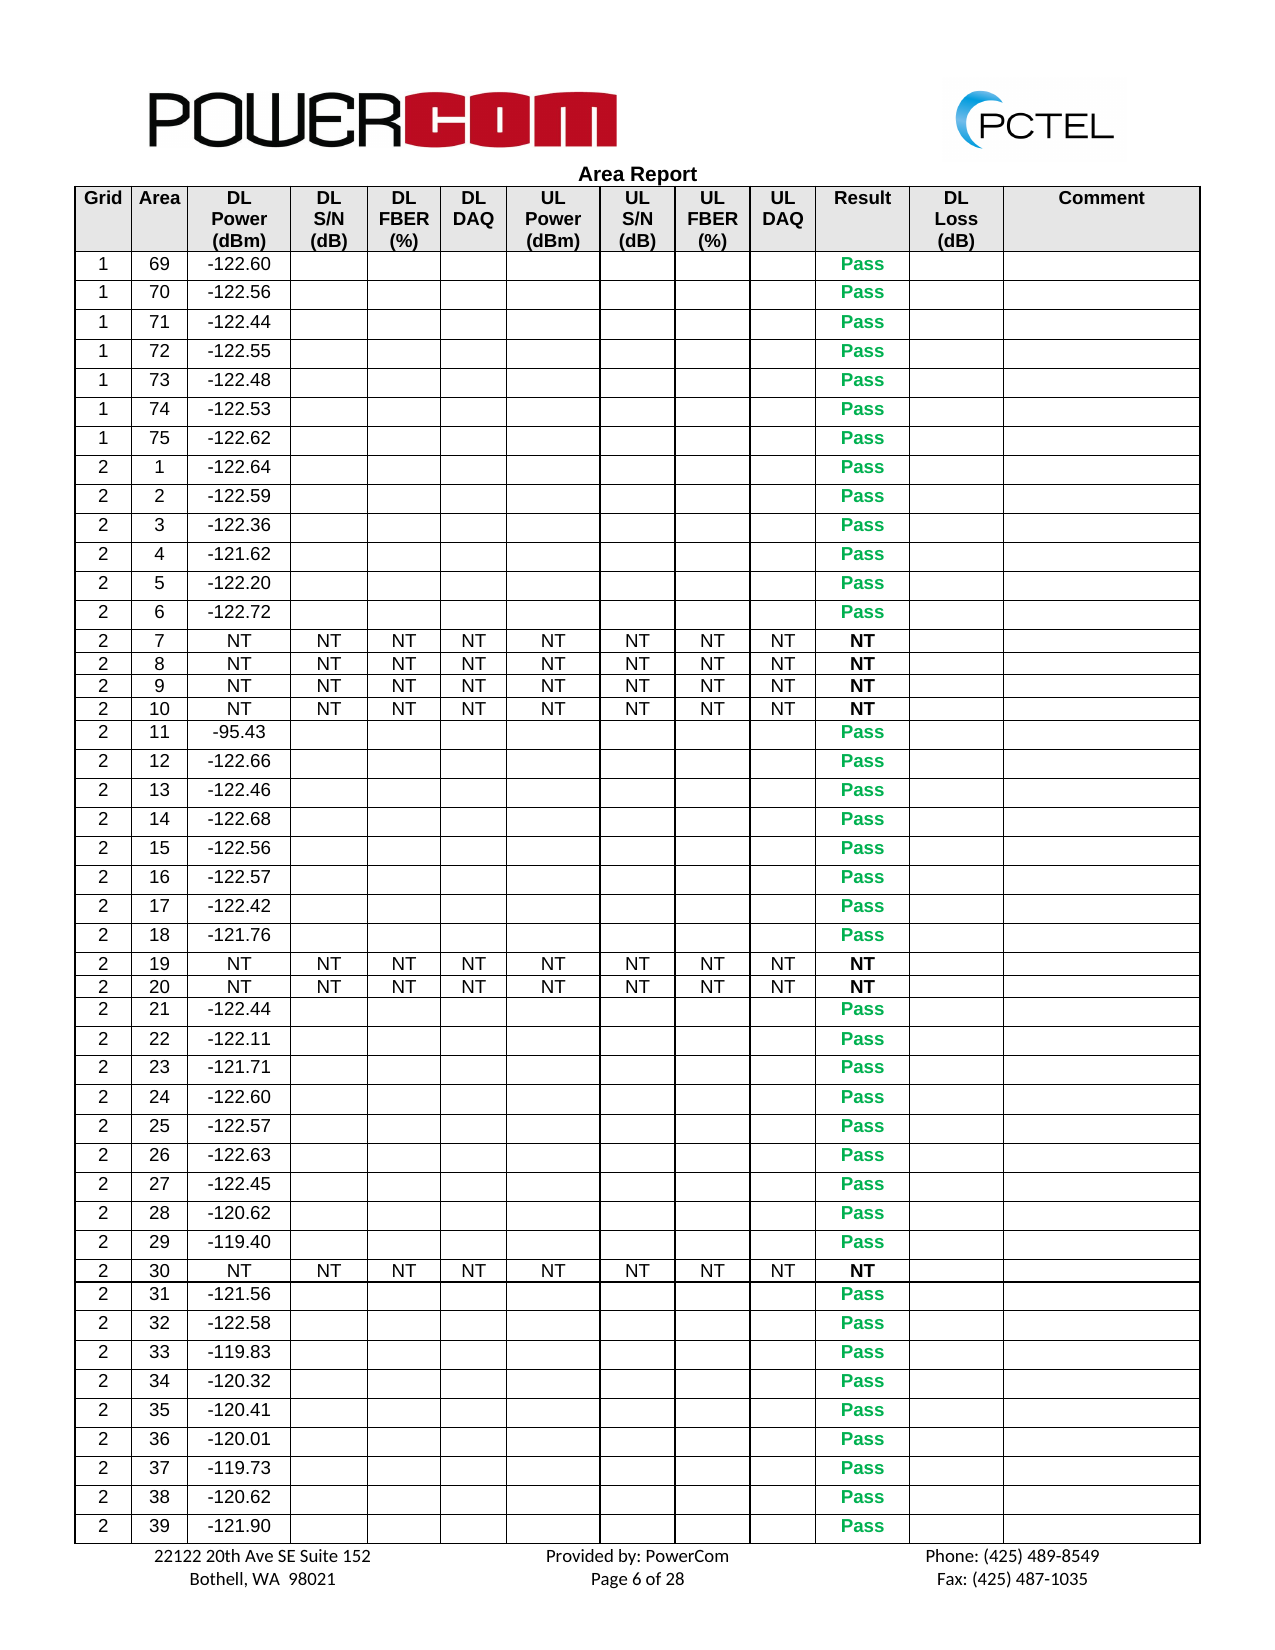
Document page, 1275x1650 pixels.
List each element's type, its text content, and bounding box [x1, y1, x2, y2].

table_cell [441, 750, 506, 778]
table_cell NT [751, 630, 815, 652]
table_cell 27 [132, 1173, 187, 1201]
table_cell [291, 1231, 367, 1259]
table_cell Area [132, 187, 187, 251]
table_cell NT [816, 653, 909, 674]
table_cell [676, 1428, 749, 1456]
table_cell [368, 281, 440, 309]
table_cell 36 [132, 1428, 187, 1456]
table_cell [441, 1399, 506, 1427]
table_cell NT [291, 630, 367, 652]
table_cell NT [441, 698, 506, 719]
table_cell [291, 1341, 367, 1368]
table_cell DL DAQ [441, 187, 506, 251]
table_cell [507, 485, 599, 513]
table_cell Pass [816, 398, 909, 426]
table_cell [441, 456, 506, 484]
table_cell [368, 427, 440, 455]
table_cell [441, 1341, 506, 1368]
table_cell [291, 398, 367, 426]
table_cell [368, 1202, 440, 1230]
table_cell 72 [132, 340, 187, 367]
table_cell [507, 398, 599, 426]
table_cell 15 [132, 837, 187, 865]
table_cell [601, 281, 674, 309]
table_cell [676, 1173, 749, 1201]
table_cell [751, 427, 815, 455]
table_cell 2 [76, 808, 131, 836]
table_cell 6 [132, 601, 187, 629]
table_cell NT [507, 1260, 599, 1281]
table_cell -122.56 [188, 281, 290, 309]
table_cell [910, 698, 1003, 719]
table_cell UL FBER (%) [676, 187, 749, 251]
table_cell Pass [816, 779, 909, 807]
table_cell NT [507, 953, 599, 974]
table_cell 2 [76, 572, 131, 600]
table_cell -122.55 [188, 340, 290, 367]
table_cell [676, 572, 749, 600]
table_cell [441, 601, 506, 629]
table_cell [507, 1027, 599, 1055]
table_cell 11 [132, 721, 187, 748]
table_cell [291, 456, 367, 484]
table_cell [507, 1173, 599, 1201]
table_cell [676, 1311, 749, 1339]
table_cell Pass [816, 895, 909, 923]
table_cell [676, 369, 749, 397]
table_cell 18 [132, 924, 187, 952]
table_cell 1 [76, 427, 131, 455]
table_cell [676, 310, 749, 338]
table_cell [910, 1515, 1003, 1543]
table_cell -121.56 [188, 1283, 290, 1310]
table_cell [368, 837, 440, 865]
table_cell [291, 924, 367, 952]
table_cell [751, 895, 815, 923]
table_cell [751, 252, 815, 280]
table_cell [291, 572, 367, 600]
table_cell 73 [132, 369, 187, 397]
table_cell 2 [76, 1085, 131, 1113]
table_cell [291, 721, 367, 748]
table_cell DL Loss (dB) [910, 187, 1003, 251]
table_cell 25 [132, 1115, 187, 1142]
table_cell -120.41 [188, 1399, 290, 1427]
table_cell [291, 808, 367, 836]
table_cell NT [441, 630, 506, 652]
table_cell Pass [816, 1085, 909, 1113]
table_cell [368, 924, 440, 952]
table_cell [601, 252, 674, 280]
table_cell [910, 721, 1003, 748]
table_cell [751, 340, 815, 367]
table_cell [910, 340, 1003, 367]
table_cell [291, 601, 367, 629]
table_cell NT [816, 675, 909, 697]
table_cell [291, 1115, 367, 1142]
table_cell [601, 1311, 674, 1339]
table_cell [751, 1457, 815, 1485]
table_cell 33 [132, 1341, 187, 1368]
table_cell [291, 1457, 367, 1485]
table_cell [910, 675, 1003, 697]
table_cell [1004, 998, 1199, 1026]
table_cell [291, 779, 367, 807]
table_cell 2 [76, 485, 131, 513]
table_cell [751, 1399, 815, 1427]
table_cell [910, 1085, 1003, 1113]
table_cell 2 [76, 1486, 131, 1514]
table_cell -122.44 [188, 310, 290, 338]
table_cell [507, 808, 599, 836]
table_cell 7 [132, 630, 187, 652]
table_cell [751, 1202, 815, 1230]
table_cell [910, 369, 1003, 397]
table_cell -121.76 [188, 924, 290, 952]
table_cell [291, 1486, 367, 1514]
table_cell [507, 281, 599, 309]
table_cell 2 [76, 1283, 131, 1310]
table_cell 2 [132, 485, 187, 513]
table_cell [1004, 866, 1199, 894]
table_cell [1004, 779, 1199, 807]
table_cell -120.62 [188, 1486, 290, 1514]
table_cell [1004, 1231, 1199, 1259]
table_cell [910, 1457, 1003, 1485]
table_cell -122.46 [188, 779, 290, 807]
table_cell NT [291, 698, 367, 719]
table_cell [441, 721, 506, 748]
table_cell [676, 543, 749, 571]
table_cell 23 [132, 1056, 187, 1084]
table_cell 2 [76, 1231, 131, 1259]
table_cell -122.63 [188, 1144, 290, 1172]
table_cell NT [601, 976, 674, 997]
table_cell 35 [132, 1399, 187, 1427]
table_cell 1 [76, 252, 131, 280]
table_cell 2 [76, 456, 131, 484]
table_cell [507, 998, 599, 1026]
table_cell 26 [132, 1144, 187, 1172]
table_cell 38 [132, 1486, 187, 1514]
table_cell [751, 1283, 815, 1310]
table_cell [910, 895, 1003, 923]
table_cell [1004, 1311, 1199, 1339]
table_cell NT [188, 630, 290, 652]
table_cell [507, 837, 599, 865]
table_cell [291, 866, 367, 894]
table_cell Pass [816, 310, 909, 338]
table_cell [1004, 281, 1199, 309]
table_cell [601, 1486, 674, 1514]
table_cell [441, 866, 506, 894]
table_cell [441, 895, 506, 923]
table_cell [1004, 924, 1199, 952]
table_cell -120.01 [188, 1428, 290, 1456]
table_cell [1004, 837, 1199, 865]
table_cell Pass [816, 1056, 909, 1084]
table_cell [676, 1283, 749, 1310]
table_cell [601, 543, 674, 571]
table_cell [601, 369, 674, 397]
table_cell [601, 572, 674, 600]
table_cell 2 [76, 895, 131, 923]
table_cell [441, 1027, 506, 1055]
table_cell -122.72 [188, 601, 290, 629]
table_cell [507, 924, 599, 952]
table_cell [751, 1311, 815, 1339]
table_cell NT [507, 976, 599, 997]
table_cell Pass [816, 1173, 909, 1201]
table_cell [1004, 1341, 1199, 1368]
table_cell NT [441, 653, 506, 674]
table_cell [368, 1283, 440, 1310]
table_cell Pass [816, 572, 909, 600]
table_cell [601, 601, 674, 629]
table_cell [441, 1202, 506, 1230]
table_cell [910, 281, 1003, 309]
table_cell NT [751, 698, 815, 719]
table_cell [441, 485, 506, 513]
table_cell [291, 1399, 367, 1427]
table_cell [676, 1399, 749, 1427]
table_cell [751, 1144, 815, 1172]
table_cell [291, 485, 367, 513]
table_cell 19 [132, 953, 187, 974]
table_cell [601, 514, 674, 542]
table_cell NT [601, 1260, 674, 1281]
table_cell NT [676, 653, 749, 674]
table_cell [507, 1311, 599, 1339]
table_cell NT [816, 976, 909, 997]
table_cell [291, 1515, 367, 1543]
table_cell NT [676, 675, 749, 697]
table_cell -122.60 [188, 1085, 290, 1113]
table_cell 2 [76, 1457, 131, 1485]
table_cell -121.71 [188, 1056, 290, 1084]
table_cell [1004, 630, 1199, 652]
table_cell [751, 1341, 815, 1368]
table_cell Pass [816, 808, 909, 836]
table_cell [601, 1027, 674, 1055]
table_cell -122.57 [188, 866, 290, 894]
table_cell [676, 1144, 749, 1172]
table_cell [368, 1173, 440, 1201]
table_cell Comment [1004, 187, 1199, 251]
table_cell [1004, 340, 1199, 367]
table_cell [507, 340, 599, 367]
table_cell [441, 1283, 506, 1310]
table_cell [910, 1260, 1003, 1281]
table_cell -119.73 [188, 1457, 290, 1485]
table_cell [751, 998, 815, 1026]
table_cell [507, 1085, 599, 1113]
table_cell [676, 1056, 749, 1084]
table_cell [601, 1173, 674, 1201]
table_cell [751, 1056, 815, 1084]
table_cell [441, 369, 506, 397]
table_cell [1004, 369, 1199, 397]
table_cell [1004, 808, 1199, 836]
table_cell [910, 1144, 1003, 1172]
table_cell 1 [76, 398, 131, 426]
table_cell 2 [76, 1515, 131, 1543]
table_cell 2 [76, 698, 131, 719]
table_cell 2 [76, 601, 131, 629]
table_cell Pass [816, 485, 909, 513]
table_cell [751, 398, 815, 426]
table_cell [441, 572, 506, 600]
table_cell [1004, 252, 1199, 280]
table_cell -121.90 [188, 1515, 290, 1543]
table_cell Pass [816, 1457, 909, 1485]
table_cell [751, 1428, 815, 1456]
table_cell [751, 485, 815, 513]
table_cell [368, 866, 440, 894]
table_cell [368, 998, 440, 1026]
table_cell Pass [816, 543, 909, 571]
table_cell [910, 630, 1003, 652]
table_cell -122.48 [188, 369, 290, 397]
table_cell 1 [76, 369, 131, 397]
table_cell [676, 779, 749, 807]
table_cell NT [601, 653, 674, 674]
table_cell [910, 485, 1003, 513]
table_cell [1004, 1486, 1199, 1514]
table_cell -122.44 [188, 998, 290, 1026]
table_cell [601, 808, 674, 836]
table_cell [441, 398, 506, 426]
table_cell [1004, 1173, 1199, 1201]
table_cell Pass [816, 514, 909, 542]
table_cell [676, 398, 749, 426]
table_cell [910, 837, 1003, 865]
table_cell [1004, 953, 1199, 974]
table_cell [368, 779, 440, 807]
table_cell [1004, 1144, 1199, 1172]
table_cell Pass [816, 1341, 909, 1368]
table_cell NT [441, 675, 506, 697]
table_cell [910, 514, 1003, 542]
table_cell [291, 750, 367, 778]
table_cell NT [368, 698, 440, 719]
table_cell Grid [76, 187, 131, 251]
table_cell [368, 721, 440, 748]
table_cell [601, 1457, 674, 1485]
table_cell [507, 601, 599, 629]
table_cell [676, 427, 749, 455]
table_cell [507, 427, 599, 455]
table_cell NT [368, 953, 440, 974]
table_cell [910, 398, 1003, 426]
table_cell [910, 1056, 1003, 1084]
table_cell [751, 866, 815, 894]
table_cell [676, 601, 749, 629]
picture [942, 77, 1127, 162]
table_cell -122.57 [188, 1115, 290, 1142]
table_cell [368, 252, 440, 280]
table_cell [507, 1457, 599, 1485]
table_cell [1004, 721, 1199, 748]
table_cell NT [507, 630, 599, 652]
table_cell [507, 895, 599, 923]
table_cell NT [751, 653, 815, 674]
table_cell [441, 427, 506, 455]
table_cell [368, 1399, 440, 1427]
table_cell [601, 837, 674, 865]
table_cell [507, 721, 599, 748]
table_cell [291, 281, 367, 309]
table_cell UL Power (dBm) [507, 187, 599, 251]
table_cell [291, 1311, 367, 1339]
table_cell [368, 1311, 440, 1339]
table_cell [601, 1115, 674, 1142]
table_cell Pass [816, 924, 909, 952]
table_cell [368, 601, 440, 629]
table_cell 30 [132, 1260, 187, 1281]
table_cell NT [368, 976, 440, 997]
table_cell -122.66 [188, 750, 290, 778]
table_cell 2 [76, 1027, 131, 1055]
table_cell [751, 779, 815, 807]
table_cell [1004, 1202, 1199, 1230]
table_cell [1004, 750, 1199, 778]
table_cell 2 [76, 1260, 131, 1281]
table_cell [507, 572, 599, 600]
table_cell [910, 1202, 1003, 1230]
table_cell 20 [132, 976, 187, 997]
table_cell 2 [76, 866, 131, 894]
table_cell NT [368, 1260, 440, 1281]
table_cell [291, 1428, 367, 1456]
table_cell Pass [816, 340, 909, 367]
table_cell [507, 543, 599, 571]
table_cell 28 [132, 1202, 187, 1230]
table_cell [1004, 485, 1199, 513]
table_cell [601, 924, 674, 952]
table_cell [368, 369, 440, 397]
table_cell -95.43 [188, 721, 290, 748]
table_cell [1004, 1027, 1199, 1055]
table_cell [910, 1115, 1003, 1142]
table_cell [368, 485, 440, 513]
table_cell [291, 1370, 367, 1398]
table_cell [601, 750, 674, 778]
table_cell [441, 1056, 506, 1084]
table_cell NT [601, 630, 674, 652]
table_cell -122.60 [188, 252, 290, 280]
table_cell NT [188, 1260, 290, 1281]
table_cell [291, 369, 367, 397]
table_cell [368, 1115, 440, 1142]
table_cell [601, 1399, 674, 1427]
table_cell 2 [76, 1202, 131, 1230]
table_cell [441, 1486, 506, 1514]
table_cell Pass [816, 750, 909, 778]
table_cell [368, 1341, 440, 1368]
table_cell [601, 1428, 674, 1456]
table_cell [291, 1144, 367, 1172]
table_cell [368, 340, 440, 367]
table_cell [441, 808, 506, 836]
table_cell [676, 1370, 749, 1398]
table_cell [368, 808, 440, 836]
table_cell [1004, 675, 1199, 697]
table_cell Pass [816, 456, 909, 484]
table_cell NT [507, 675, 599, 697]
table_cell Pass [816, 1144, 909, 1172]
table_cell 2 [76, 1173, 131, 1201]
table_cell [910, 543, 1003, 571]
table_cell [1004, 1515, 1199, 1543]
table_cell 75 [132, 427, 187, 455]
table_cell NT [188, 976, 290, 997]
table_cell NT [751, 976, 815, 997]
table_cell NT [441, 976, 506, 997]
table_cell [291, 998, 367, 1026]
table_cell [751, 808, 815, 836]
table_cell 31 [132, 1283, 187, 1310]
table_cell [751, 1027, 815, 1055]
table_cell [676, 252, 749, 280]
table_cell NT [441, 1260, 506, 1281]
table_cell 5 [132, 572, 187, 600]
table_cell [751, 572, 815, 600]
table_cell [601, 1341, 674, 1368]
table_cell [291, 310, 367, 338]
table_cell [368, 398, 440, 426]
table_cell [368, 1056, 440, 1084]
table_cell [368, 1515, 440, 1543]
table_cell [676, 1341, 749, 1368]
table_cell [676, 1115, 749, 1142]
table_cell [751, 601, 815, 629]
table_cell [601, 427, 674, 455]
table_cell NT [368, 630, 440, 652]
table_cell NT [291, 1260, 367, 1281]
table_cell NT [751, 1260, 815, 1281]
table_cell -122.59 [188, 485, 290, 513]
table_cell [441, 779, 506, 807]
table_cell [507, 1370, 599, 1398]
table_cell [507, 1283, 599, 1310]
table_cell [601, 779, 674, 807]
table_cell Pass [816, 281, 909, 309]
table_cell [368, 310, 440, 338]
table_cell Pass [816, 866, 909, 894]
table_cell [601, 866, 674, 894]
table_cell [751, 310, 815, 338]
table_cell 2 [76, 675, 131, 697]
table_cell [441, 924, 506, 952]
table_cell [751, 543, 815, 571]
table_cell [507, 1231, 599, 1259]
table_cell Pass [816, 1399, 909, 1427]
table_cell [676, 750, 749, 778]
table_cell 3 [132, 514, 187, 542]
table_cell Pass [816, 998, 909, 1026]
table_cell [507, 456, 599, 484]
table_cell -122.62 [188, 427, 290, 455]
table_cell [507, 1428, 599, 1456]
table_cell 1 [76, 340, 131, 367]
table_cell 2 [76, 1144, 131, 1172]
table_cell [1004, 653, 1199, 674]
table_cell NT [368, 653, 440, 674]
table_cell [1004, 456, 1199, 484]
table_cell [751, 924, 815, 952]
table_cell [601, 895, 674, 923]
table_cell NT [188, 698, 290, 719]
table_cell 2 [76, 543, 131, 571]
table_cell [441, 1173, 506, 1201]
table_cell [751, 456, 815, 484]
table_cell [291, 252, 367, 280]
table_cell NT [676, 976, 749, 997]
table_cell [1004, 1370, 1199, 1398]
table_cell [910, 252, 1003, 280]
table_cell 1 [76, 281, 131, 309]
table_cell [507, 310, 599, 338]
table_cell [601, 1056, 674, 1084]
table_cell [441, 998, 506, 1026]
table_cell 13 [132, 779, 187, 807]
table_cell [676, 837, 749, 865]
table_cell 2 [76, 924, 131, 952]
table_cell [368, 895, 440, 923]
table_cell [751, 721, 815, 748]
table_cell [910, 1428, 1003, 1456]
table_cell 2 [76, 1056, 131, 1084]
table_cell [910, 1486, 1003, 1514]
table_cell NT [291, 653, 367, 674]
table_cell [601, 1144, 674, 1172]
table_cell 2 [76, 953, 131, 974]
table_cell -122.45 [188, 1173, 290, 1201]
table_cell [751, 1486, 815, 1514]
table_cell [751, 750, 815, 778]
table_cell 2 [76, 653, 131, 674]
table_cell 70 [132, 281, 187, 309]
table_cell [507, 1341, 599, 1368]
table_cell [676, 456, 749, 484]
table_cell [1004, 895, 1199, 923]
table_cell 2 [76, 750, 131, 778]
table_cell [601, 721, 674, 748]
table_cell [751, 1370, 815, 1398]
table_cell -122.53 [188, 398, 290, 426]
table_cell Pass [816, 252, 909, 280]
table_cell -120.62 [188, 1202, 290, 1230]
table_cell [1004, 1457, 1199, 1485]
table_cell [1004, 1056, 1199, 1084]
table_cell [676, 485, 749, 513]
table_cell 34 [132, 1370, 187, 1398]
table_cell [1004, 1399, 1199, 1427]
table_cell [910, 601, 1003, 629]
table_cell [507, 514, 599, 542]
table_cell [910, 953, 1003, 974]
table_cell [441, 340, 506, 367]
table_cell [507, 1486, 599, 1514]
table_cell Pass [816, 1115, 909, 1142]
table_cell NT [676, 1260, 749, 1281]
table_cell [910, 310, 1003, 338]
table_cell [507, 1202, 599, 1230]
table_cell [368, 572, 440, 600]
table_cell [291, 1173, 367, 1201]
table_cell 14 [132, 808, 187, 836]
table_cell -119.40 [188, 1231, 290, 1259]
table_cell [751, 1231, 815, 1259]
table_cell [507, 750, 599, 778]
table_cell UL DAQ [751, 187, 815, 251]
table_cell 32 [132, 1311, 187, 1339]
table_cell UL S/N (dB) [601, 187, 674, 251]
table_cell -122.68 [188, 808, 290, 836]
table_cell [910, 1341, 1003, 1368]
table_cell [368, 1428, 440, 1456]
table_cell [368, 750, 440, 778]
table_cell [507, 1115, 599, 1142]
table_cell NT [676, 630, 749, 652]
table_cell [676, 998, 749, 1026]
table_cell -122.58 [188, 1311, 290, 1339]
table_cell [441, 1515, 506, 1543]
table_cell NT [816, 630, 909, 652]
table_cell [291, 1027, 367, 1055]
table_cell 2 [76, 998, 131, 1026]
table_cell Pass [816, 1283, 909, 1310]
table_cell [910, 924, 1003, 952]
table_cell [601, 485, 674, 513]
table_cell NT [291, 675, 367, 697]
table_cell [368, 1370, 440, 1398]
table_cell 12 [132, 750, 187, 778]
table_cell [368, 456, 440, 484]
table_cell [368, 514, 440, 542]
table_cell [507, 1515, 599, 1543]
table_cell 2 [76, 1399, 131, 1427]
table_cell [910, 998, 1003, 1026]
table_cell Pass [816, 1311, 909, 1339]
table_cell [910, 808, 1003, 836]
table_cell DL S/N (dB) [291, 187, 367, 251]
table_cell [507, 1144, 599, 1172]
table_cell [910, 1311, 1003, 1339]
table_cell DL Power (dBm) [188, 187, 290, 251]
table_cell -119.83 [188, 1341, 290, 1368]
table_cell [676, 1202, 749, 1230]
table_cell NT [188, 675, 290, 697]
table_cell -122.64 [188, 456, 290, 484]
table_cell [291, 427, 367, 455]
table_cell NT [816, 953, 909, 974]
table_cell Pass [816, 1370, 909, 1398]
table_cell [441, 310, 506, 338]
table_cell [441, 543, 506, 571]
table_cell 24 [132, 1085, 187, 1113]
table_cell [751, 1173, 815, 1201]
table_cell [676, 1457, 749, 1485]
table_cell 2 [76, 779, 131, 807]
table_cell 2 [76, 1311, 131, 1339]
table_cell [368, 1027, 440, 1055]
table_cell Pass [816, 1027, 909, 1055]
table_cell [507, 252, 599, 280]
table_cell [441, 252, 506, 280]
table_cell NT [601, 953, 674, 974]
table_cell [1004, 1260, 1199, 1281]
table_cell [601, 1370, 674, 1398]
table_cell NT [291, 953, 367, 974]
table_cell [676, 1027, 749, 1055]
table_cell [1004, 310, 1199, 338]
table_cell [368, 1457, 440, 1485]
table_cell [910, 1283, 1003, 1310]
table_cell [910, 427, 1003, 455]
table_cell [676, 866, 749, 894]
table_cell Result [816, 187, 909, 251]
table_cell [291, 837, 367, 865]
table_cell -121.62 [188, 543, 290, 571]
table_cell NT [676, 698, 749, 719]
table_cell [676, 1231, 749, 1259]
table_cell NT [751, 953, 815, 974]
table_cell [751, 1515, 815, 1543]
table_cell NT [188, 653, 290, 674]
table_cell Pass [816, 601, 909, 629]
table_cell [368, 1144, 440, 1172]
table_cell 4 [132, 543, 187, 571]
table_cell [601, 1283, 674, 1310]
table_cell -122.42 [188, 895, 290, 923]
picture [148, 91, 617, 148]
table_cell [1004, 976, 1199, 997]
table_cell [676, 924, 749, 952]
table_cell 2 [76, 1428, 131, 1456]
table_cell [601, 456, 674, 484]
table_cell [291, 1085, 367, 1113]
table_cell [368, 543, 440, 571]
table_cell [368, 1486, 440, 1514]
table_cell [1004, 543, 1199, 571]
table_cell [601, 310, 674, 338]
table_cell Pass [816, 837, 909, 865]
table_cell Pass [816, 369, 909, 397]
table_cell [676, 514, 749, 542]
table_cell Pass [816, 1202, 909, 1230]
table_cell 2 [76, 1115, 131, 1142]
table_cell NT [751, 675, 815, 697]
table_cell NT [676, 953, 749, 974]
table_cell [1004, 1085, 1199, 1113]
table_cell [291, 514, 367, 542]
table_cell [441, 837, 506, 865]
table_cell [441, 1085, 506, 1113]
table_cell [751, 1115, 815, 1142]
table_cell [441, 1144, 506, 1172]
table_cell [910, 976, 1003, 997]
table_cell [291, 543, 367, 571]
table_cell [676, 808, 749, 836]
table_cell 16 [132, 866, 187, 894]
table_cell -122.11 [188, 1027, 290, 1055]
table_cell 2 [76, 514, 131, 542]
table_cell [1004, 398, 1199, 426]
table_cell [1004, 601, 1199, 629]
table_cell 8 [132, 653, 187, 674]
table_cell NT [601, 698, 674, 719]
table_cell [441, 1231, 506, 1259]
table_cell NT [188, 953, 290, 974]
table_cell 71 [132, 310, 187, 338]
table_cell [910, 572, 1003, 600]
table_cell -122.20 [188, 572, 290, 600]
table_cell [601, 1202, 674, 1230]
table_cell -122.56 [188, 837, 290, 865]
table_cell [910, 456, 1003, 484]
table_cell [1004, 1428, 1199, 1456]
table_cell [910, 779, 1003, 807]
table_cell 22 [132, 1027, 187, 1055]
table_cell Pass [816, 1515, 909, 1543]
table_cell [601, 998, 674, 1026]
table_cell Pass [816, 1428, 909, 1456]
table_header Area Report [75, 121, 1200, 186]
table_cell [1004, 698, 1199, 719]
table_cell 17 [132, 895, 187, 923]
table_cell 2 [76, 1341, 131, 1368]
table_cell Pass [816, 1231, 909, 1259]
table_cell 69 [132, 252, 187, 280]
table_cell [368, 1231, 440, 1259]
table_cell [910, 1399, 1003, 1427]
table_cell [676, 721, 749, 748]
table_cell [291, 340, 367, 367]
table_cell [601, 1085, 674, 1113]
table_cell [291, 895, 367, 923]
table_cell [910, 1027, 1003, 1055]
table_cell 2 [76, 1370, 131, 1398]
table_cell 2 [76, 976, 131, 997]
table_cell [676, 895, 749, 923]
table_cell [441, 1311, 506, 1339]
table_cell [507, 866, 599, 894]
table_cell DL FBER (%) [368, 187, 440, 251]
table_cell [601, 1231, 674, 1259]
table_cell 2 [76, 721, 131, 748]
table_cell 37 [132, 1457, 187, 1485]
table_cell [751, 514, 815, 542]
table_cell [910, 866, 1003, 894]
table_cell Pass [816, 721, 909, 748]
table_cell Pass [816, 1486, 909, 1514]
table_cell [751, 1085, 815, 1113]
table_cell -120.32 [188, 1370, 290, 1398]
table_cell 2 [76, 837, 131, 865]
table_cell NT [507, 653, 599, 674]
table_cell 10 [132, 698, 187, 719]
table_cell NT [291, 976, 367, 997]
table_cell [441, 1457, 506, 1485]
table_cell -122.36 [188, 514, 290, 542]
table_cell [507, 1056, 599, 1084]
table_cell NT [601, 675, 674, 697]
table_cell [751, 837, 815, 865]
table_cell [751, 369, 815, 397]
table_cell NT [441, 953, 506, 974]
table_cell [368, 1085, 440, 1113]
table_cell NT [507, 698, 599, 719]
table_cell [676, 1085, 749, 1113]
table_cell NT [816, 698, 909, 719]
table_cell [507, 1399, 599, 1427]
table_cell [441, 281, 506, 309]
table_cell [441, 514, 506, 542]
table_cell [1004, 514, 1199, 542]
table_cell [1004, 572, 1199, 600]
table_cell [601, 398, 674, 426]
table_cell [291, 1056, 367, 1084]
table_cell [291, 1202, 367, 1230]
table_cell [910, 1370, 1003, 1398]
table_cell [676, 281, 749, 309]
table_cell [507, 369, 599, 397]
table_cell [441, 1428, 506, 1456]
table_cell [601, 340, 674, 367]
table_cell [910, 1231, 1003, 1259]
table_cell [601, 1515, 674, 1543]
table_cell 1 [132, 456, 187, 484]
table_cell 74 [132, 398, 187, 426]
table_cell [910, 750, 1003, 778]
table_cell [910, 1173, 1003, 1201]
table_cell [291, 1283, 367, 1310]
table_cell [910, 653, 1003, 674]
table_cell [1004, 427, 1199, 455]
table_cell NT [368, 675, 440, 697]
table_cell Pass [816, 427, 909, 455]
table_cell 9 [132, 675, 187, 697]
table_cell 21 [132, 998, 187, 1026]
table_cell 29 [132, 1231, 187, 1259]
table_cell [676, 1486, 749, 1514]
table_cell 2 [76, 630, 131, 652]
table_cell [441, 1115, 506, 1142]
table_cell [676, 340, 749, 367]
table_cell [441, 1370, 506, 1398]
table_cell [1004, 1283, 1199, 1310]
table_cell [1004, 1115, 1199, 1142]
table_cell NT [816, 1260, 909, 1281]
table_cell [751, 281, 815, 309]
table_cell 39 [132, 1515, 187, 1543]
table_cell [676, 1515, 749, 1543]
table_cell [507, 779, 599, 807]
table_cell 1 [76, 310, 131, 338]
